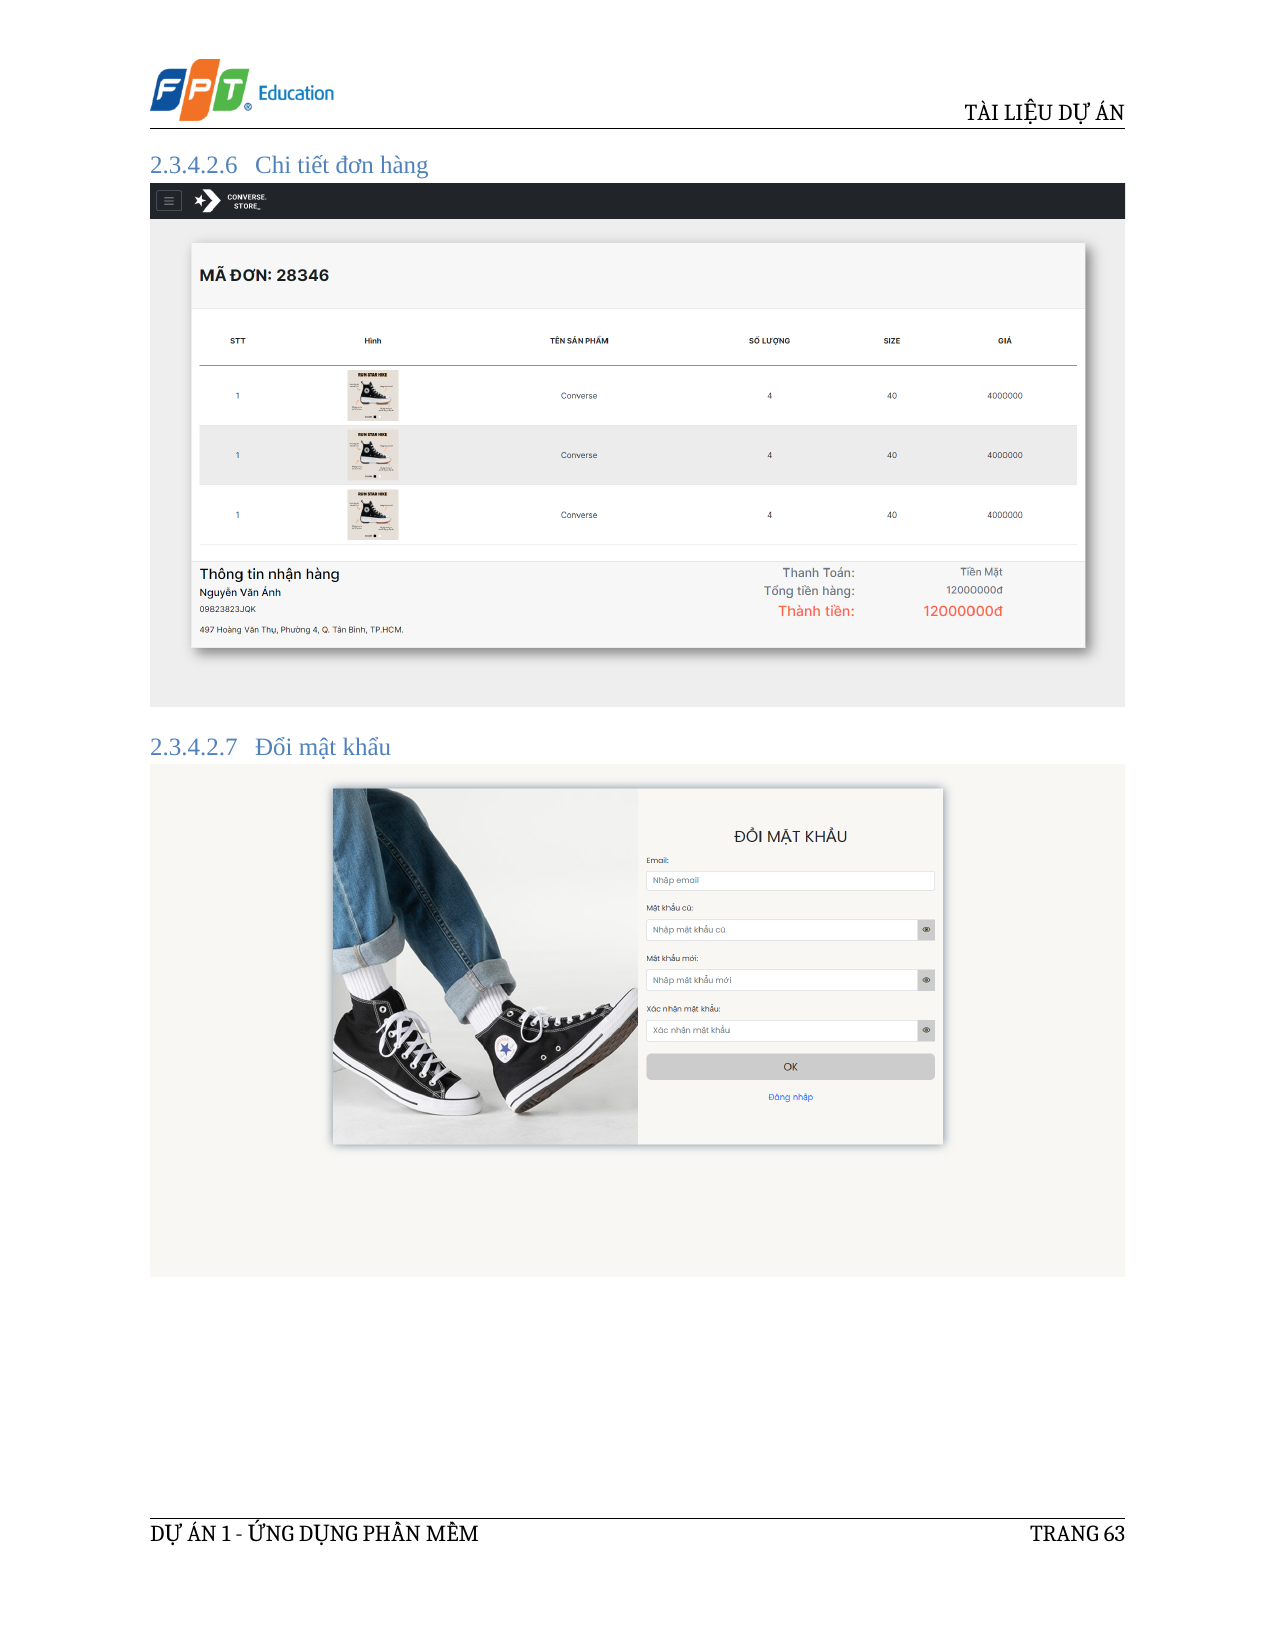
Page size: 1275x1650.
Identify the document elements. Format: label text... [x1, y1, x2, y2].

picture [150, 183, 1125, 707]
picture [150, 764, 1125, 1277]
subtitle Đổi mật khẩu [150, 732, 1125, 760]
picture [150, 59, 336, 121]
subtitle Chi tiết đơn hàng [150, 150, 1125, 179]
